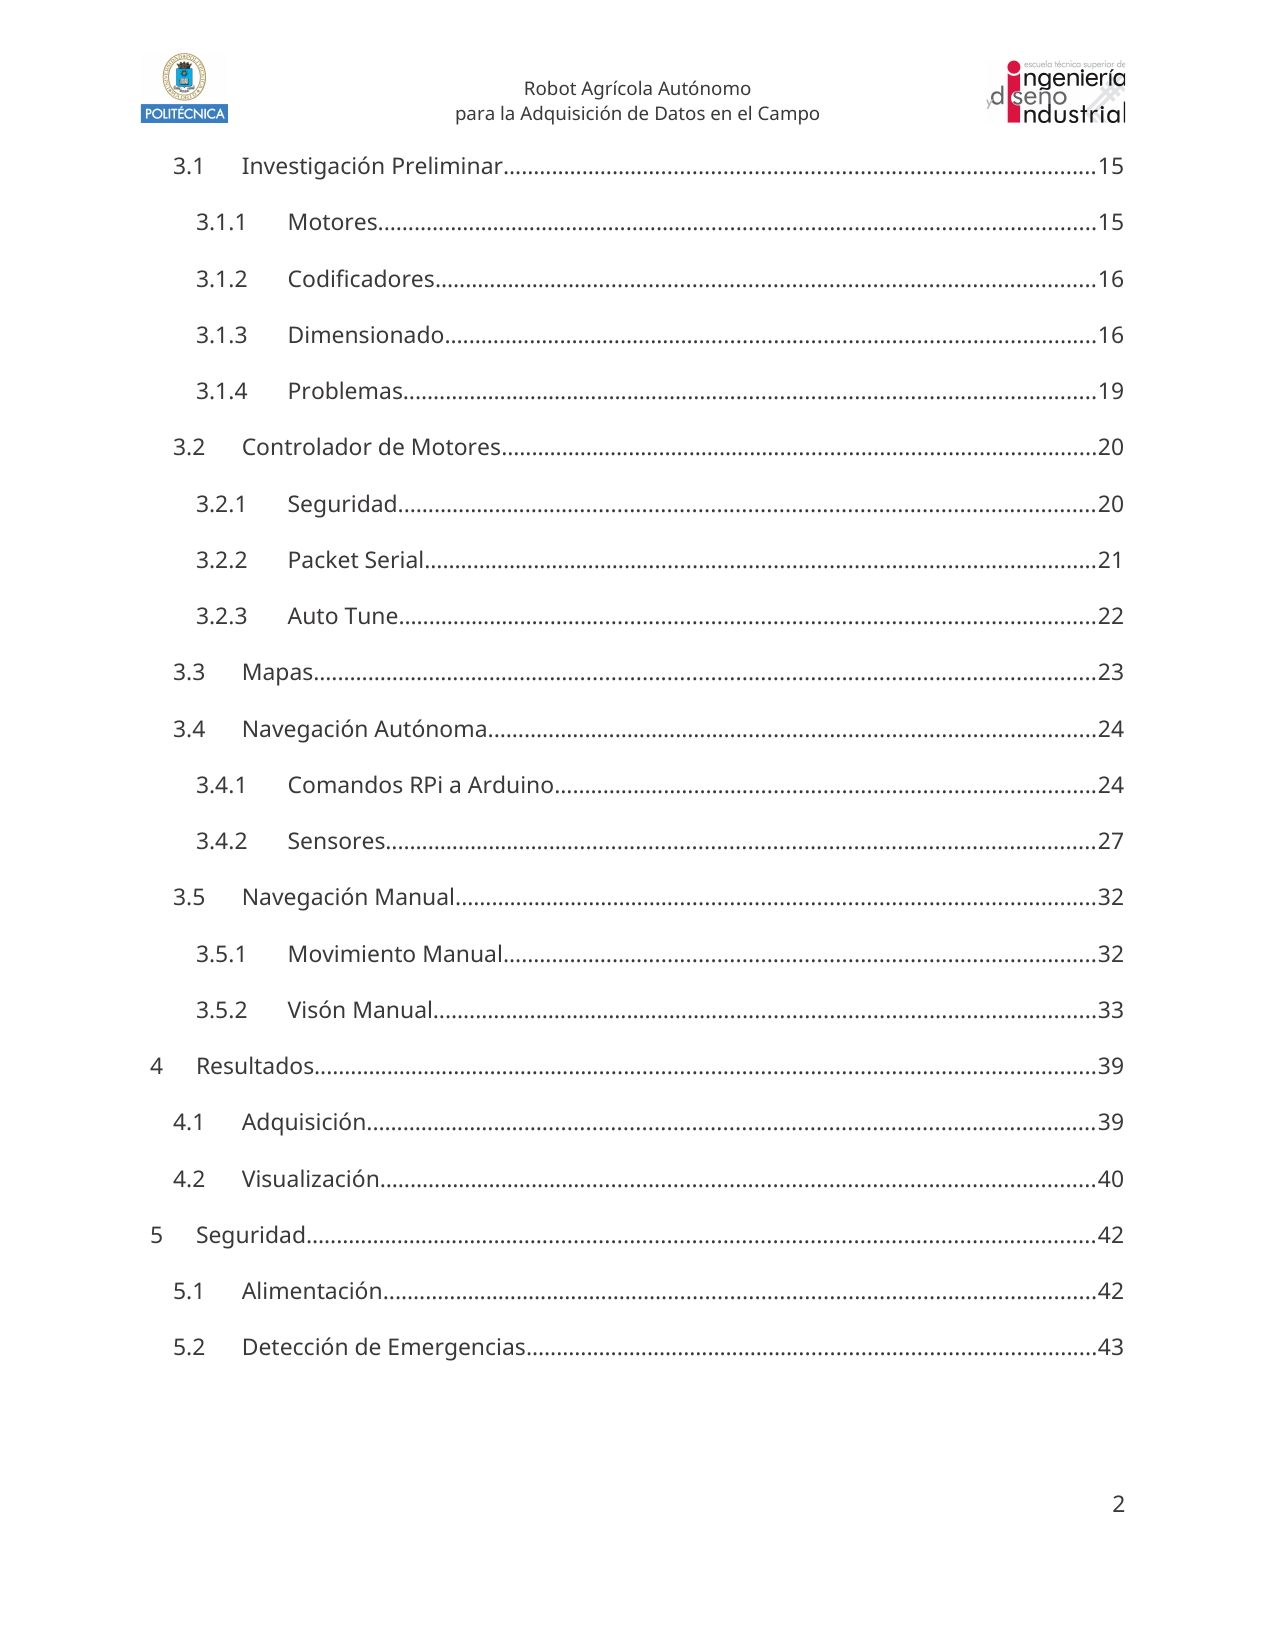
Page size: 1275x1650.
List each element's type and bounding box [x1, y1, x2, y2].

picture [986, 60, 1125, 123]
picture [140, 53, 228, 123]
